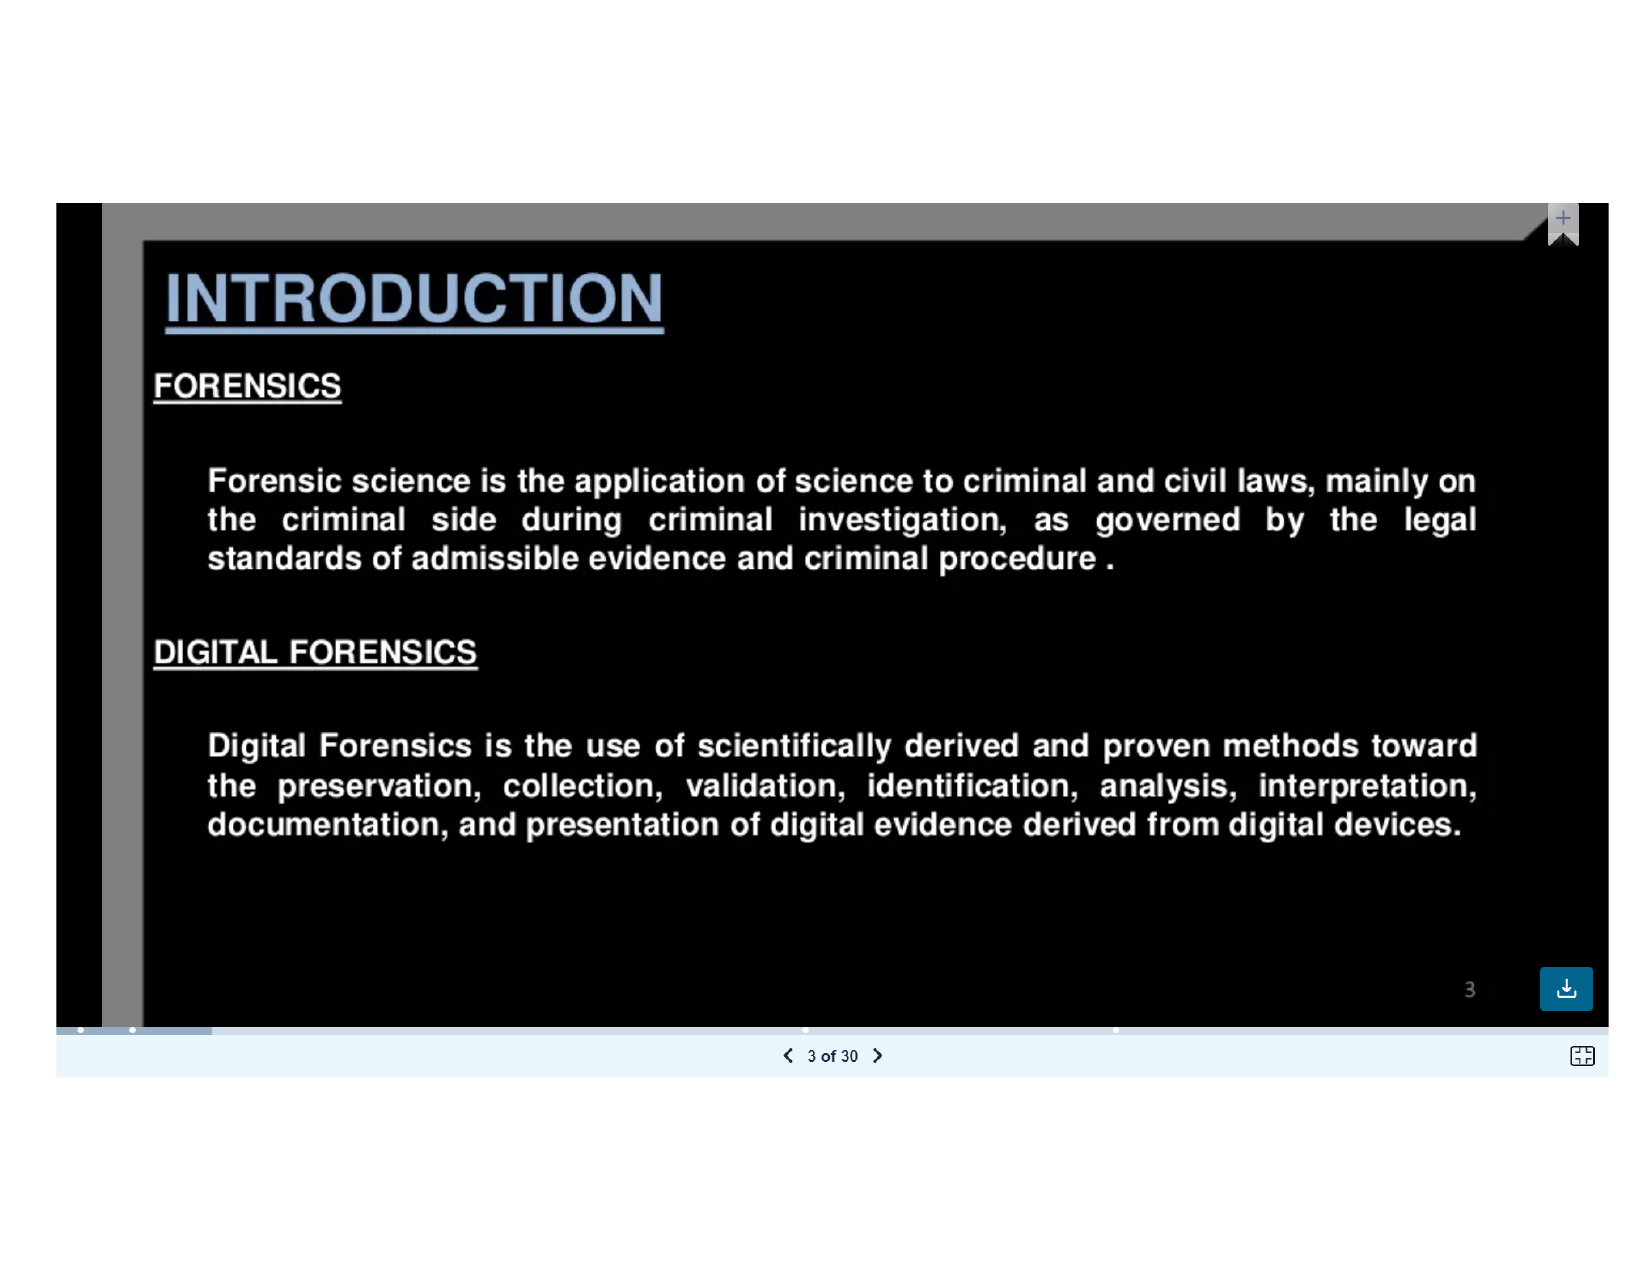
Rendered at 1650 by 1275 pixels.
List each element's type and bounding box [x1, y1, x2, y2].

picture [56, 203, 1609, 1077]
